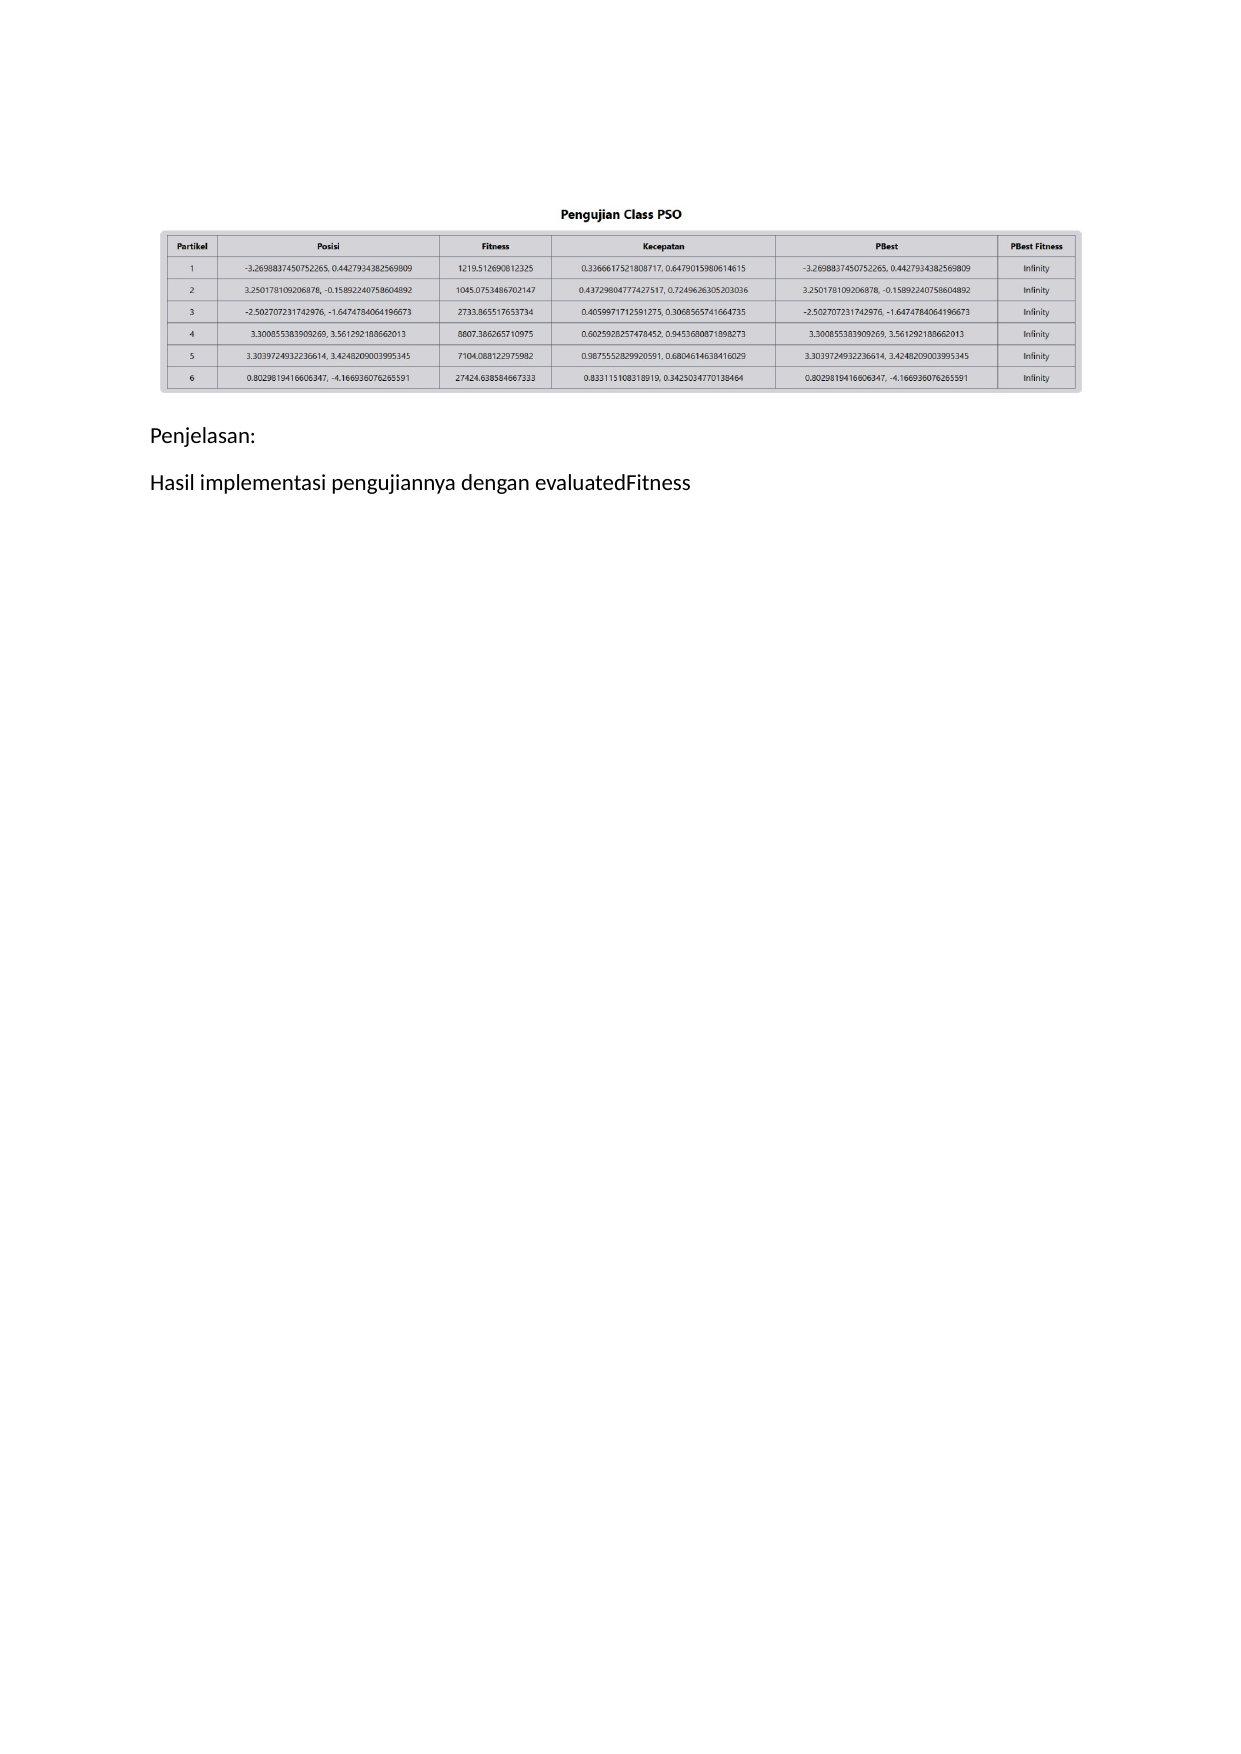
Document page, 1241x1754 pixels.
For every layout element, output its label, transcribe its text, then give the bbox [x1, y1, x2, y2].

picture [150, 196, 1091, 403]
text Penjelasan: [150, 421, 1090, 449]
text Hasil implementasi pengujiannya dengan evaluatedFitness [150, 468, 1090, 496]
